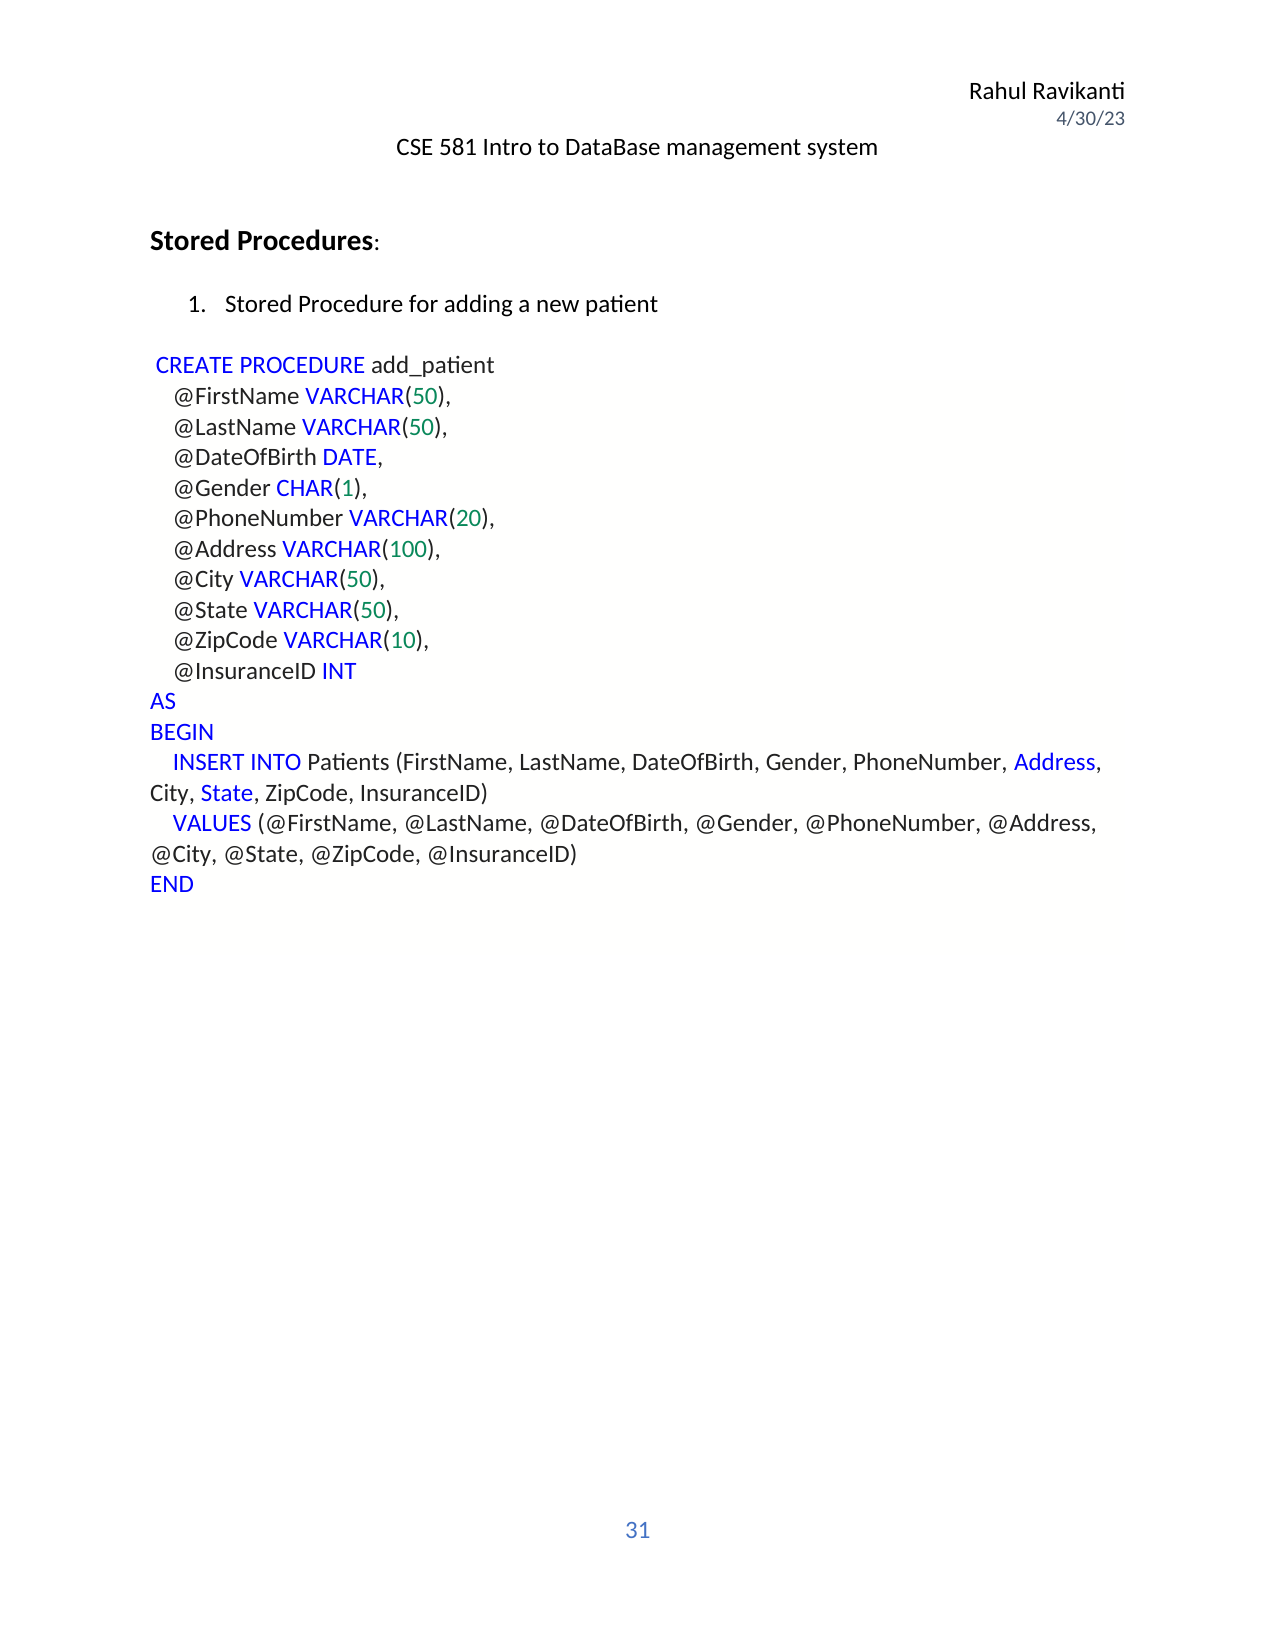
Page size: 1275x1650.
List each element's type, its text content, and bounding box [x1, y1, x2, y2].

text @InsuranceID INT [150, 655, 1125, 685]
text INSERT INTO Patients (FirstName, LastName, DateOfBirth, Gender, PhoneNumber, Address, City, State, ZipCode, InsuranceID) [150, 746, 1125, 807]
text Stored Procedures: [150, 222, 1125, 258]
text AS [150, 685, 1125, 716]
text @Gender CHAR(1), [150, 472, 1125, 502]
text @DateOfBirth DATE, [150, 441, 1125, 472]
text CREATE PROCEDURE add_patient [150, 350, 1125, 380]
list Stored Procedure for adding a new patient [187, 289, 1125, 319]
text BEGIN [150, 716, 1125, 746]
text END [150, 868, 1125, 899]
text @PhoneNumber VARCHAR(20), [150, 502, 1125, 533]
text @State VARCHAR(50), [150, 594, 1125, 624]
text VALUES (@FirstName, @LastName, @DateOfBirth, @Gender, @PhoneNumber, @Address, @City, @State, @ZipCode, @InsuranceID) [150, 807, 1125, 868]
text @Address VARCHAR(100), [150, 533, 1125, 563]
text @LastName VARCHAR(50), [150, 411, 1125, 441]
text @FirstName VARCHAR(50), [150, 380, 1125, 411]
text @ZipCode VARCHAR(10), [150, 624, 1125, 655]
text @City VARCHAR(50), [150, 563, 1125, 594]
